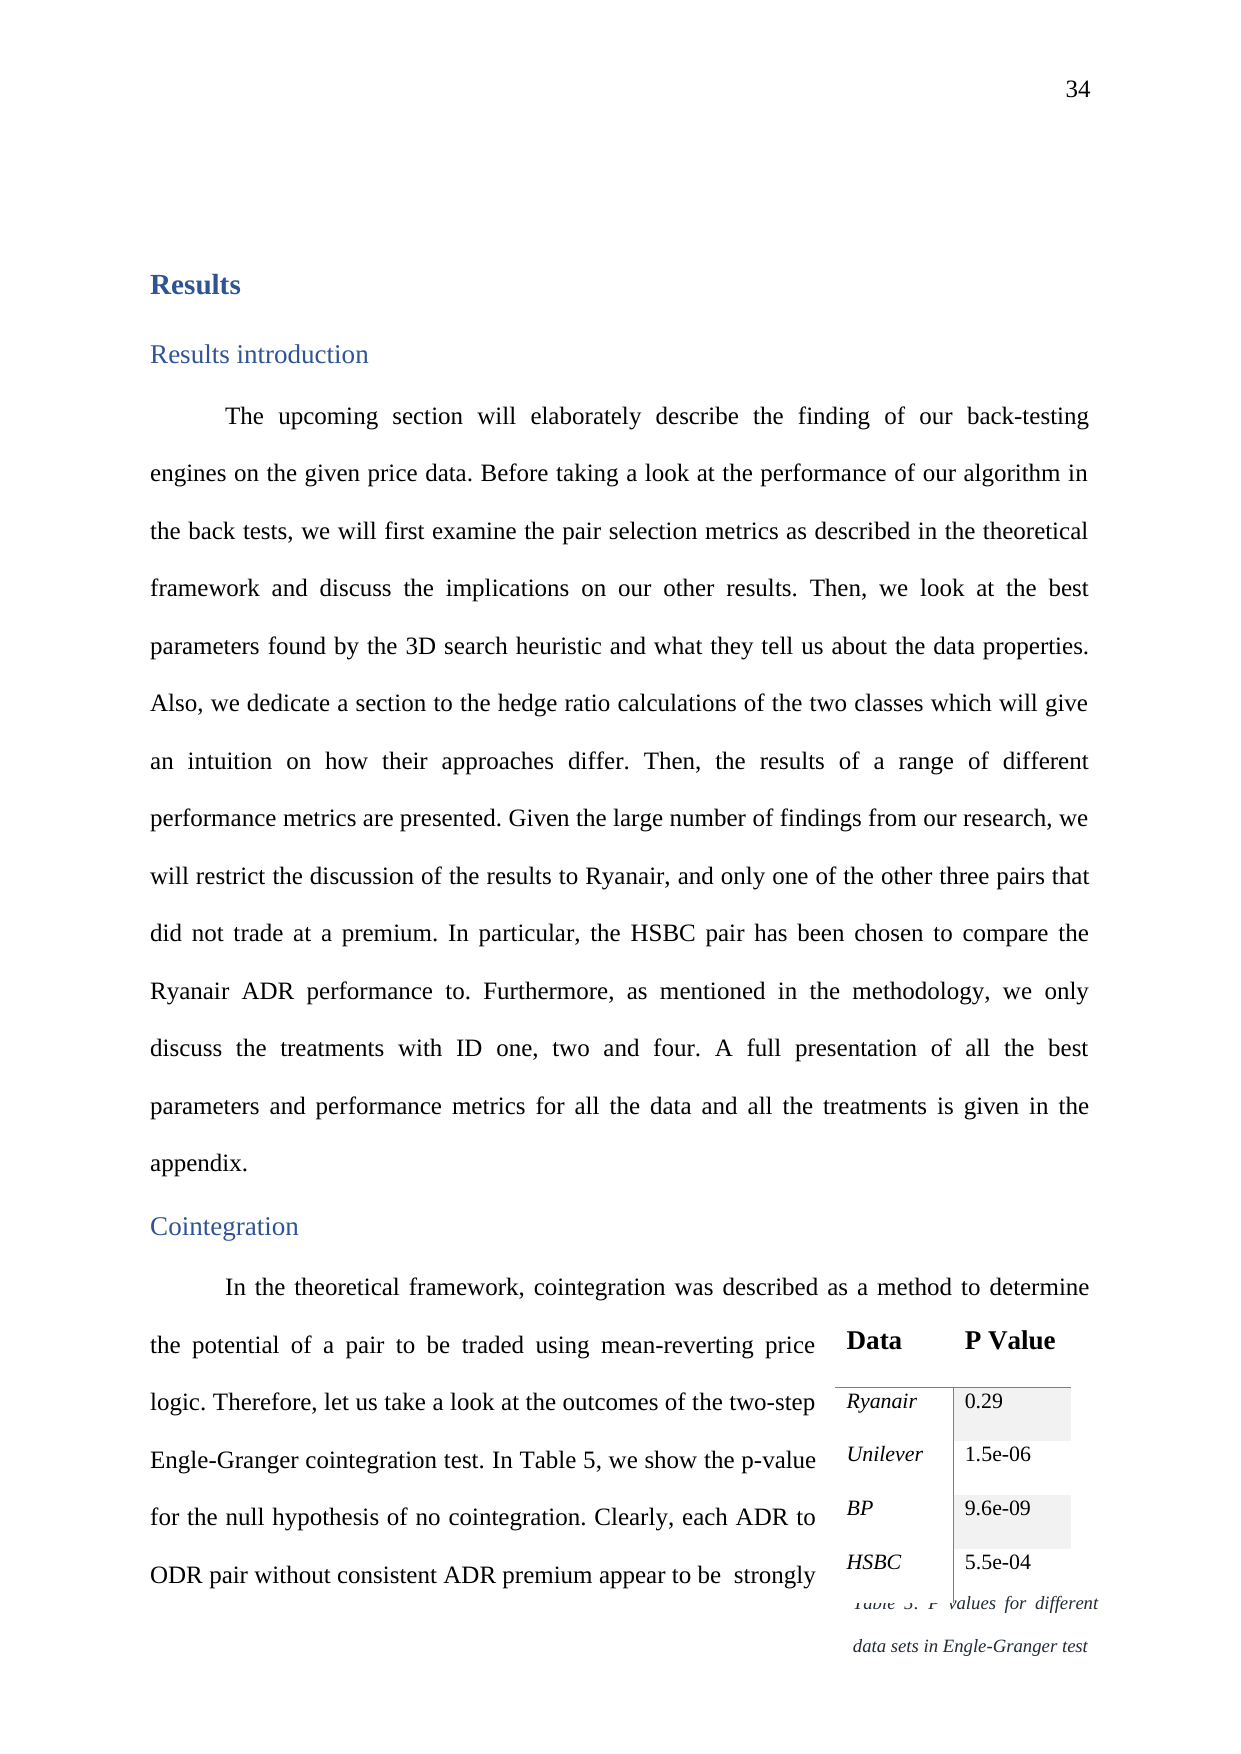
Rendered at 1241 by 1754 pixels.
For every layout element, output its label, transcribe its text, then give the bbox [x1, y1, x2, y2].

table_header P Value [953, 1324, 1071, 1387]
table_header Data [835, 1324, 953, 1387]
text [150, 1272, 1090, 1588]
table_cell HSBC [835, 1549, 953, 1603]
table_cell 5.5e-04 [954, 1549, 1071, 1603]
table_cell 9.6e-09 [954, 1495, 1071, 1549]
subtitle Results [150, 267, 1090, 301]
subtitle Cointegration [150, 1210, 1090, 1241]
subtitle Results introduction [150, 338, 1090, 369]
text The upcoming section will elaborately describe the finding of our back-testing engines on the given price data. Before taking a look at the performance of our algorithm in the back tests, we will first examine the pair selection metrics as described in the theoretical framework and discuss the implications on our other results. Then, we look at the best parameters found by the 3D search heuristic and what they tell us about the data properties. Also, we dedicate a section to the hedge ratio calculations of the two classes which will give an intuition on how their approaches differ. Then, the results of a range of different performance metrics are presented. Given the large number of findings from our research, we will restrict the discussion of the results to Ryanair, and only one of the other three pairs that did not trade at a premium. In particular, the HSBC pair has been chosen to compare the Ryanair ADR performance to. Furthermore, as mentioned in the methodology, we only discuss the treatments with ID one, two and four. A full presentation of all the best parameters and performance metrics for all the data and all the treatments is given in the appendix. [150, 401, 1090, 1177]
table_cell BP [835, 1495, 953, 1549]
table_cell Ryanair [835, 1388, 953, 1441]
table_cell Unilever [835, 1441, 953, 1495]
table_cell 1.5e-06 [954, 1441, 1071, 1495]
table_cell 0.29 [954, 1388, 1071, 1441]
